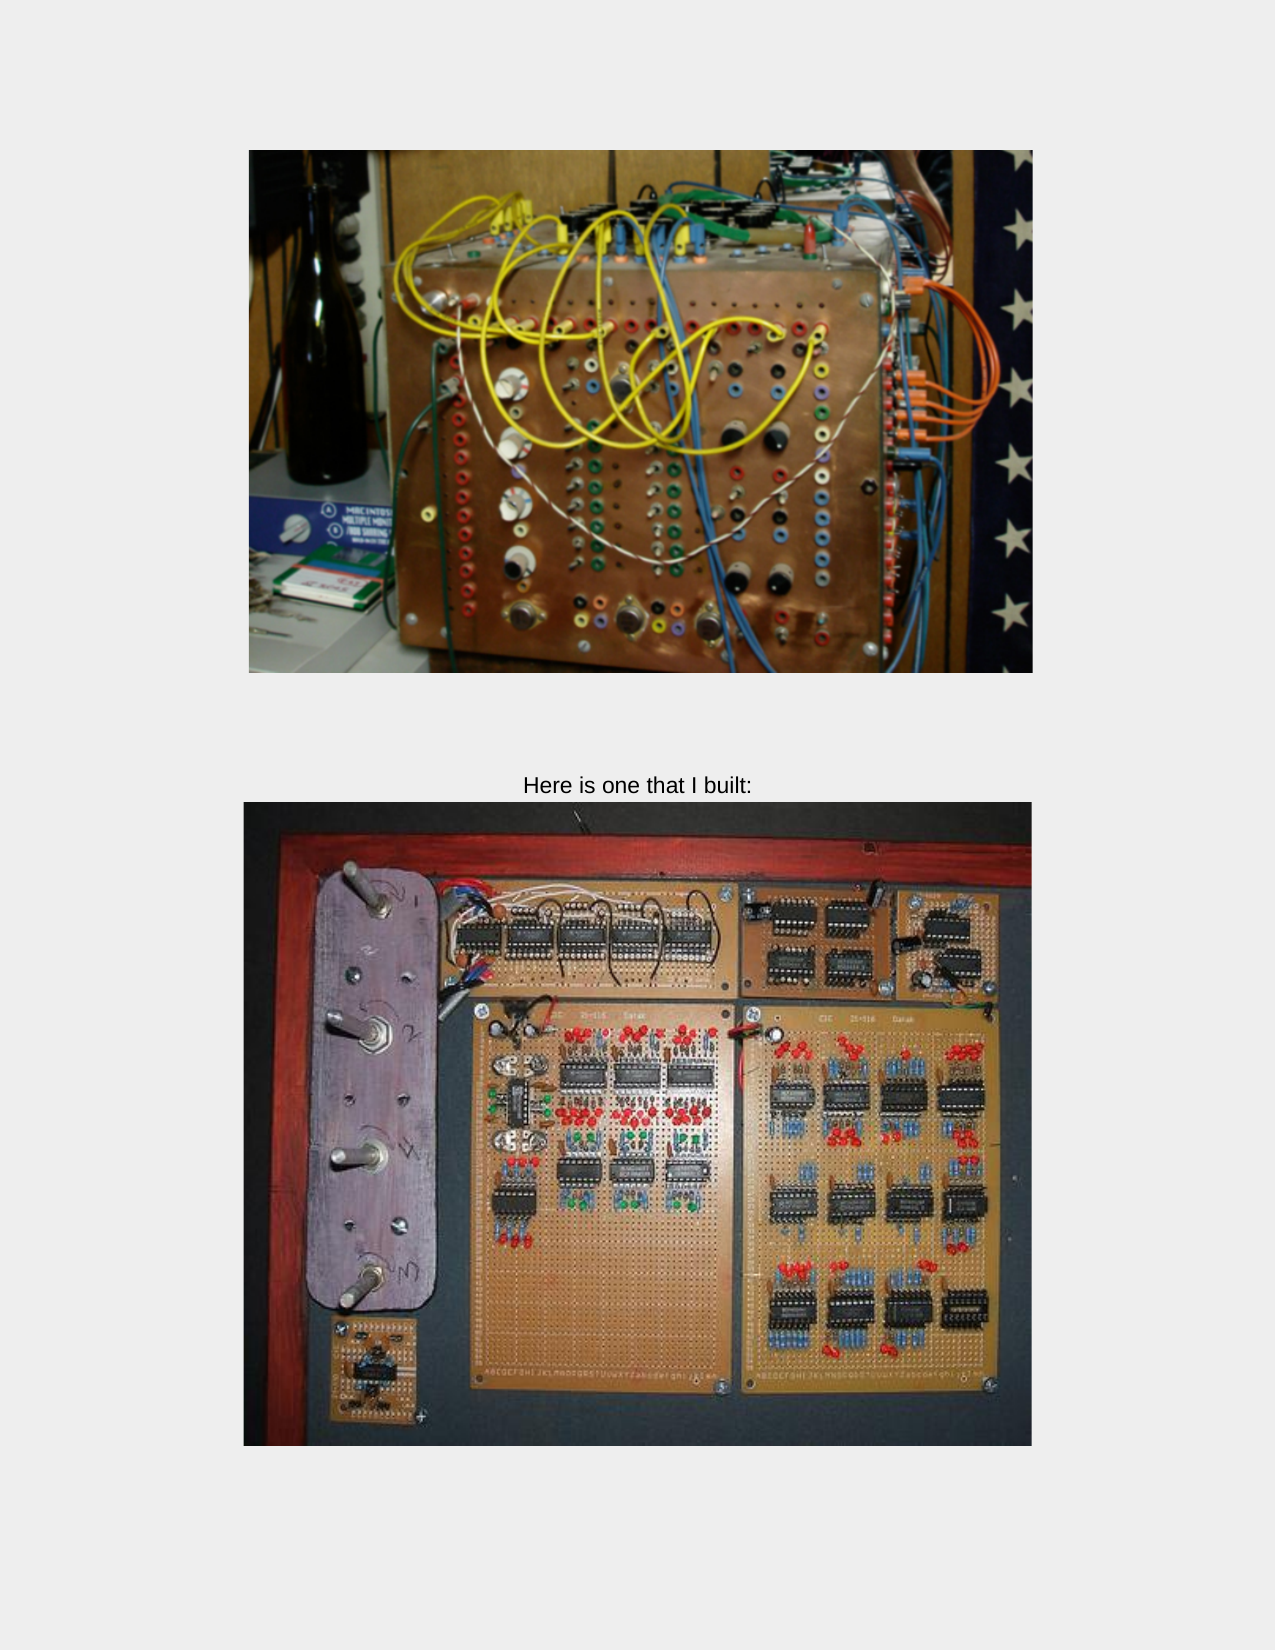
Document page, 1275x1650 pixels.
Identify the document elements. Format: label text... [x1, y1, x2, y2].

picture [248, 150, 1033, 673]
picture [243, 802, 1032, 1446]
